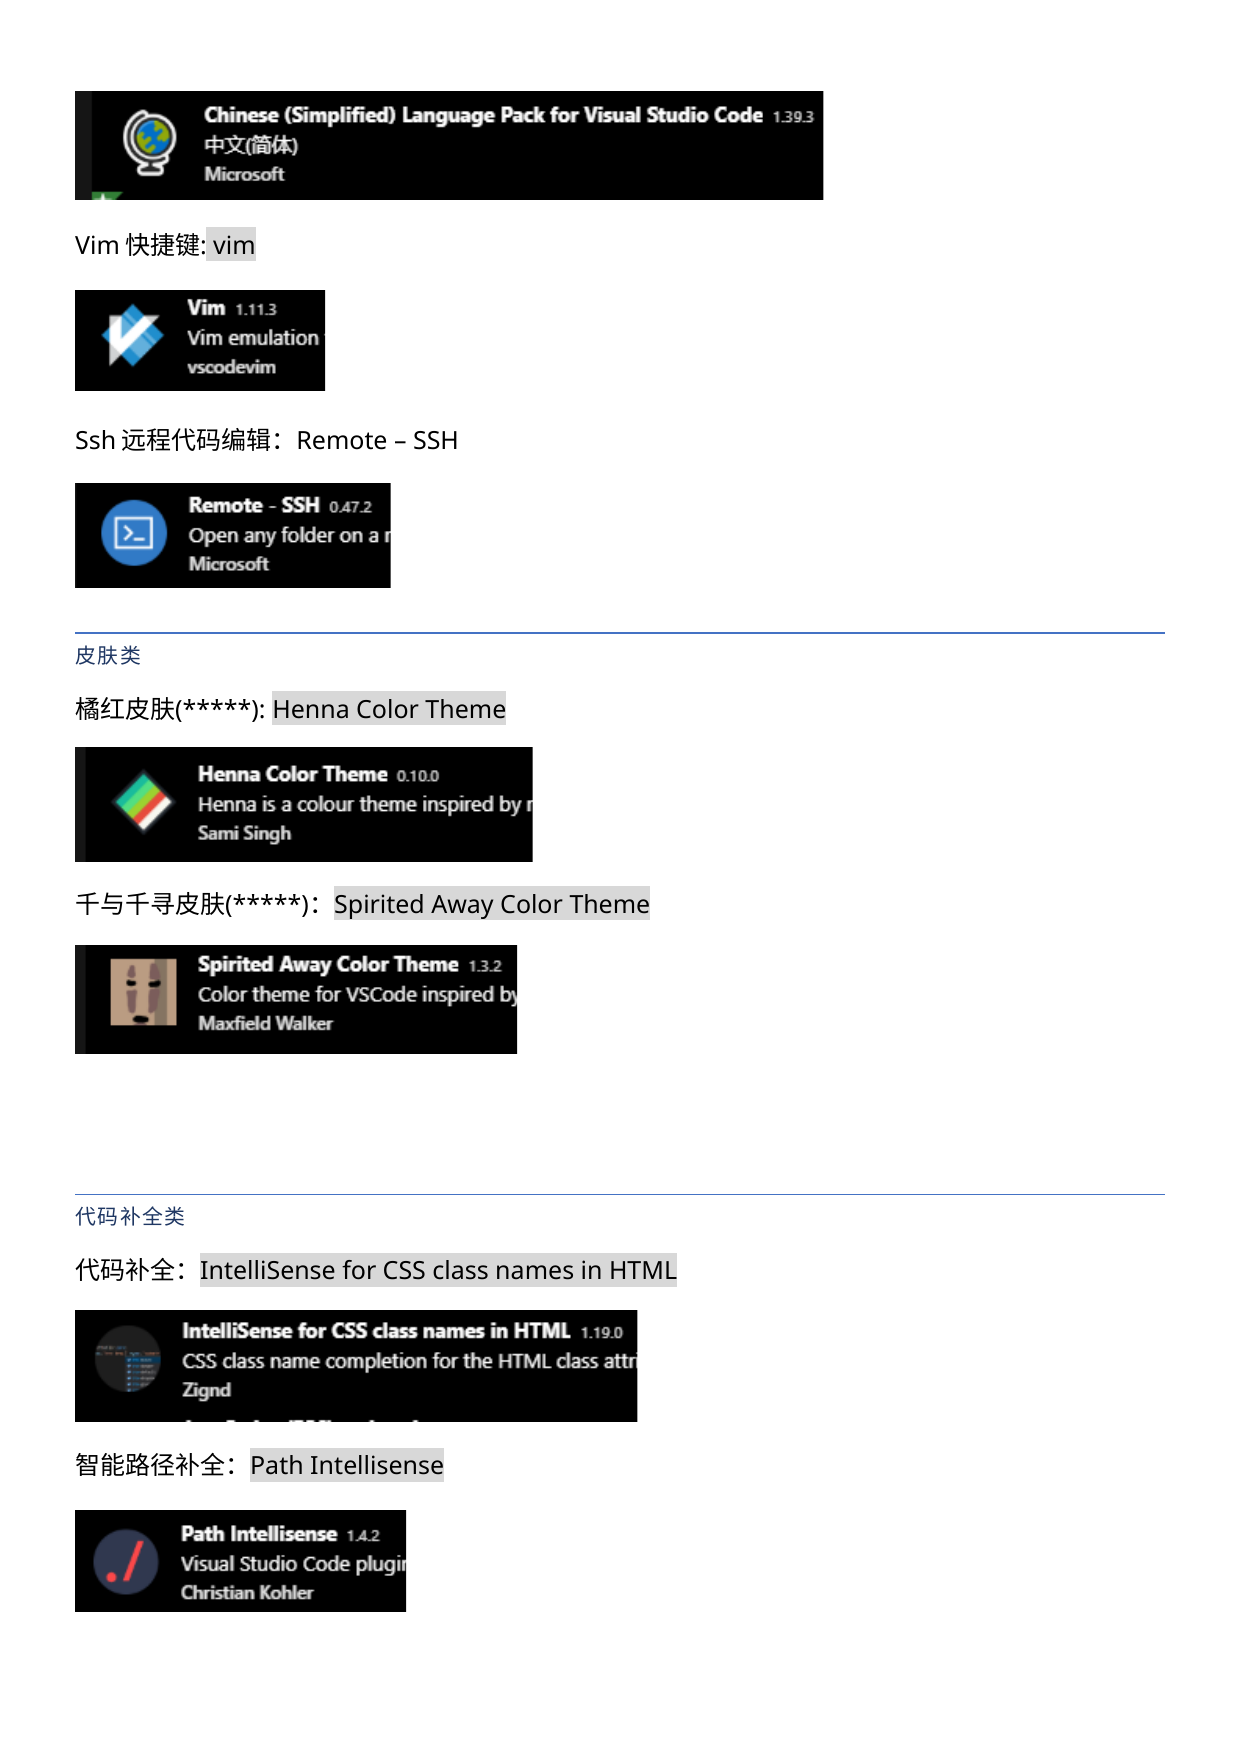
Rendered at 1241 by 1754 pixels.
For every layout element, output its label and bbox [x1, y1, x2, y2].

picture [75, 91, 824, 200]
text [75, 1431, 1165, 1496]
picture [75, 945, 518, 1054]
picture [75, 1310, 638, 1422]
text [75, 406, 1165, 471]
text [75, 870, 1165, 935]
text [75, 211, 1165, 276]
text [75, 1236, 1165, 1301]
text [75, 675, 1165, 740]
picture [75, 1510, 407, 1612]
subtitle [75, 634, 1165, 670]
picture [75, 290, 325, 391]
picture [75, 747, 533, 862]
picture [75, 483, 391, 588]
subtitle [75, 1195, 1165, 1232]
